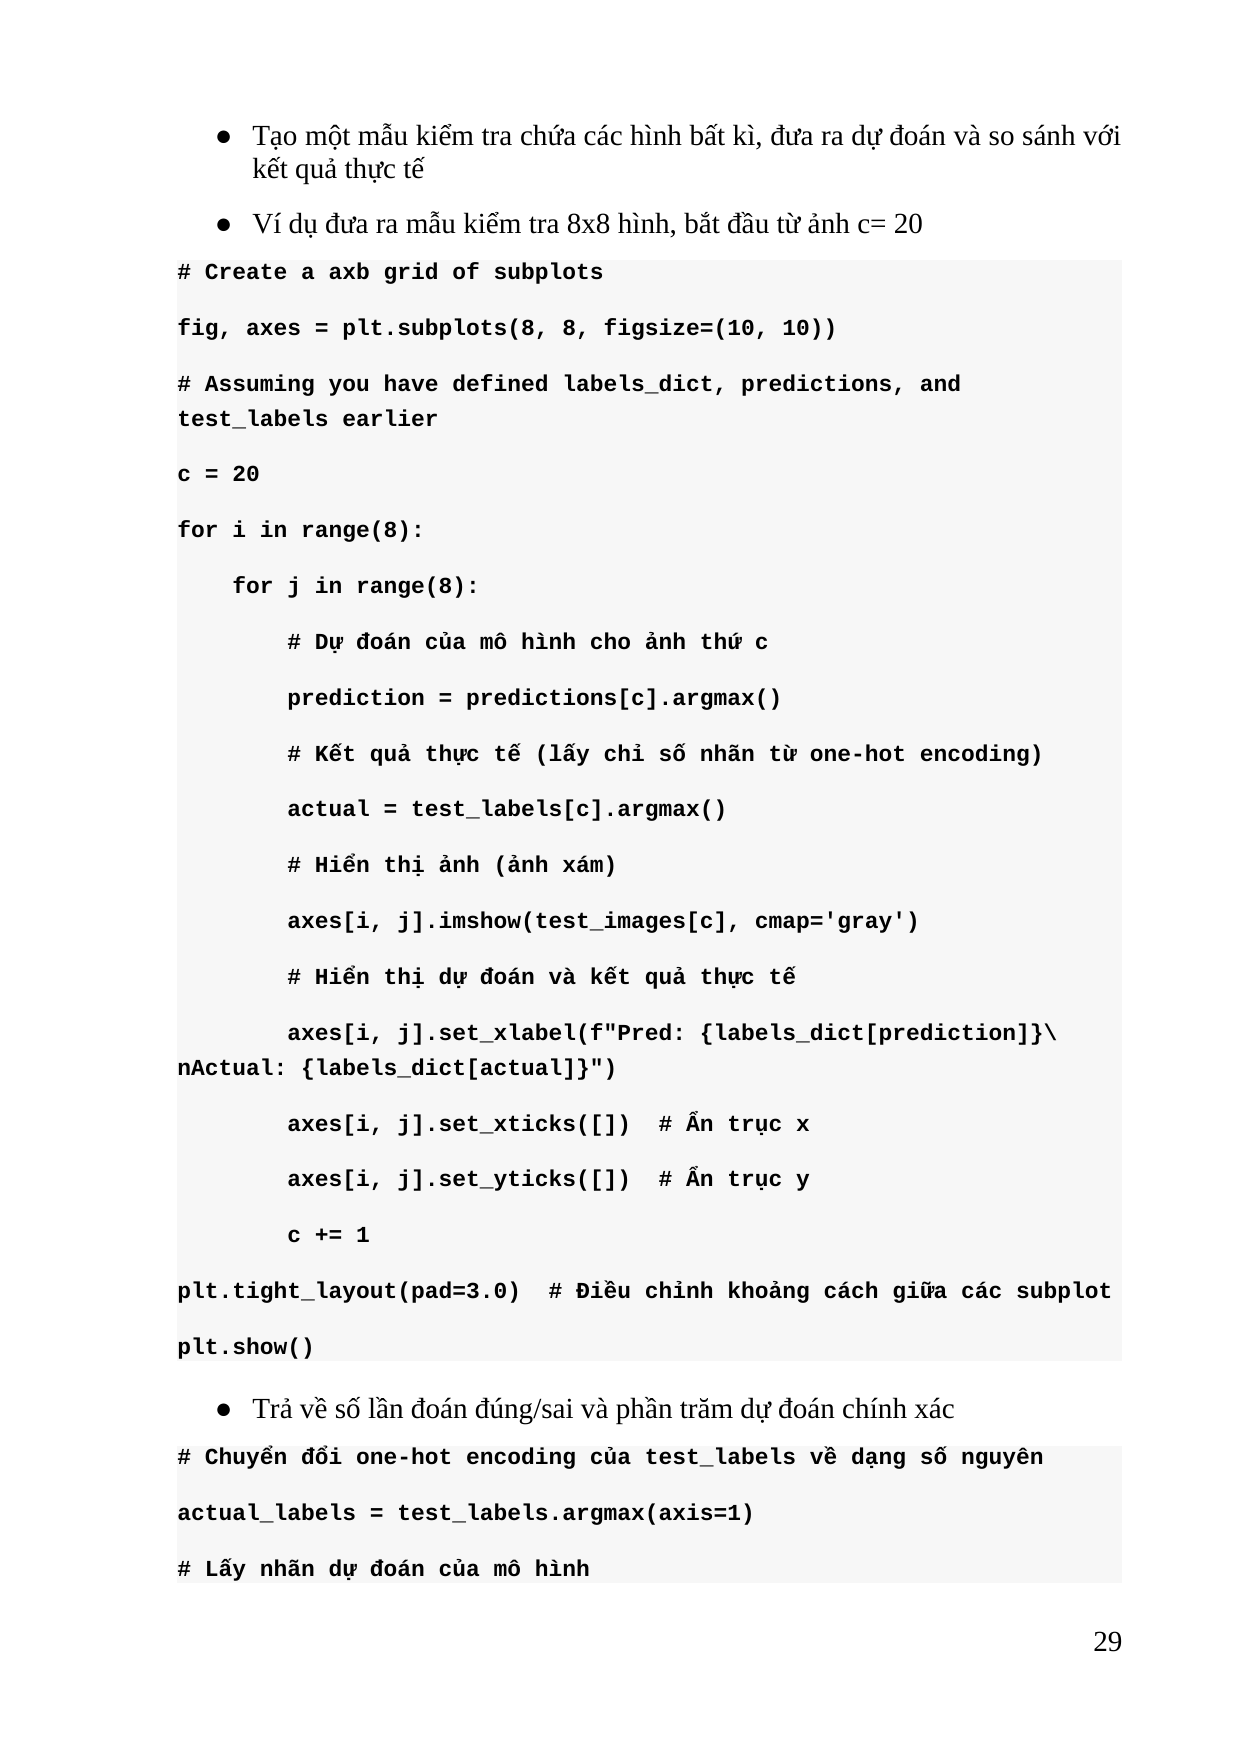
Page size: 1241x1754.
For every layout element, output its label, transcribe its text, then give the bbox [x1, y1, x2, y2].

text # Lấy nhãn dự đoán của mô hình [177, 1557, 1122, 1583]
text # Hiển thị dự đoán và kết quả thực tế [177, 965, 1122, 991]
text axes[i, j].set_xlabel(f"Pred: {labels_dict[prediction]}\nActual: {labels_dict[actual]}") [177, 1021, 1122, 1082]
text # Create a axb grid of subplots [177, 260, 1122, 286]
text # Dự đoán của mô hình cho ảnh thứ c [177, 630, 1122, 656]
text actual_labels = test_labels.argmax(axis=1) [177, 1501, 1122, 1527]
list Ví dụ đưa ra mẫu kiểm tra 8x8 hình, bắt đầu từ ảnh c= 20 [214, 206, 1122, 239]
text plt.tight_layout(pad=3.0) # Điều chỉnh khoảng cách giữa các subplot [177, 1279, 1122, 1305]
list Trả về số lần đoán đúng/sai và phần trăm dự đoán chính xác [214, 1391, 1122, 1425]
text prediction = predictions[c].argmax() [177, 686, 1122, 712]
text plt.show() [177, 1335, 1122, 1361]
text # Hiển thị ảnh (ảnh xám) [177, 854, 1122, 879]
text # Kết quả thực tế (lấy chỉ số nhãn từ one-hot encoding) [177, 742, 1122, 768]
text # Chuyển đổi one-hot encoding của test_labels về dạng số nguyên [177, 1446, 1122, 1471]
text axes[i, j].imshow(test_images[c], cmap='gray') [177, 909, 1122, 935]
text c += 1 [177, 1224, 1122, 1249]
text axes[i, j].set_yticks([]) # Ẩn trục y [177, 1168, 1122, 1194]
text actual = test_labels[c].argmax() [177, 798, 1122, 824]
text fig, axes = plt.subplots(8, 8, figsize=(10, 10)) [177, 316, 1122, 342]
text # Assuming you have defined labels_dict, predictions, and test_labels earlier [177, 372, 1122, 433]
list Tạo một mẫu kiểm tra chứa các hình bất kì, đưa ra dự đoán và so sánh với kết quả thực tế [214, 118, 1122, 185]
text for j in range(8): [177, 574, 1122, 600]
text axes[i, j].set_xticks([]) # Ẩn trục x [177, 1112, 1122, 1138]
text c = 20 [177, 463, 1122, 489]
text for i in range(8): [177, 519, 1122, 544]
